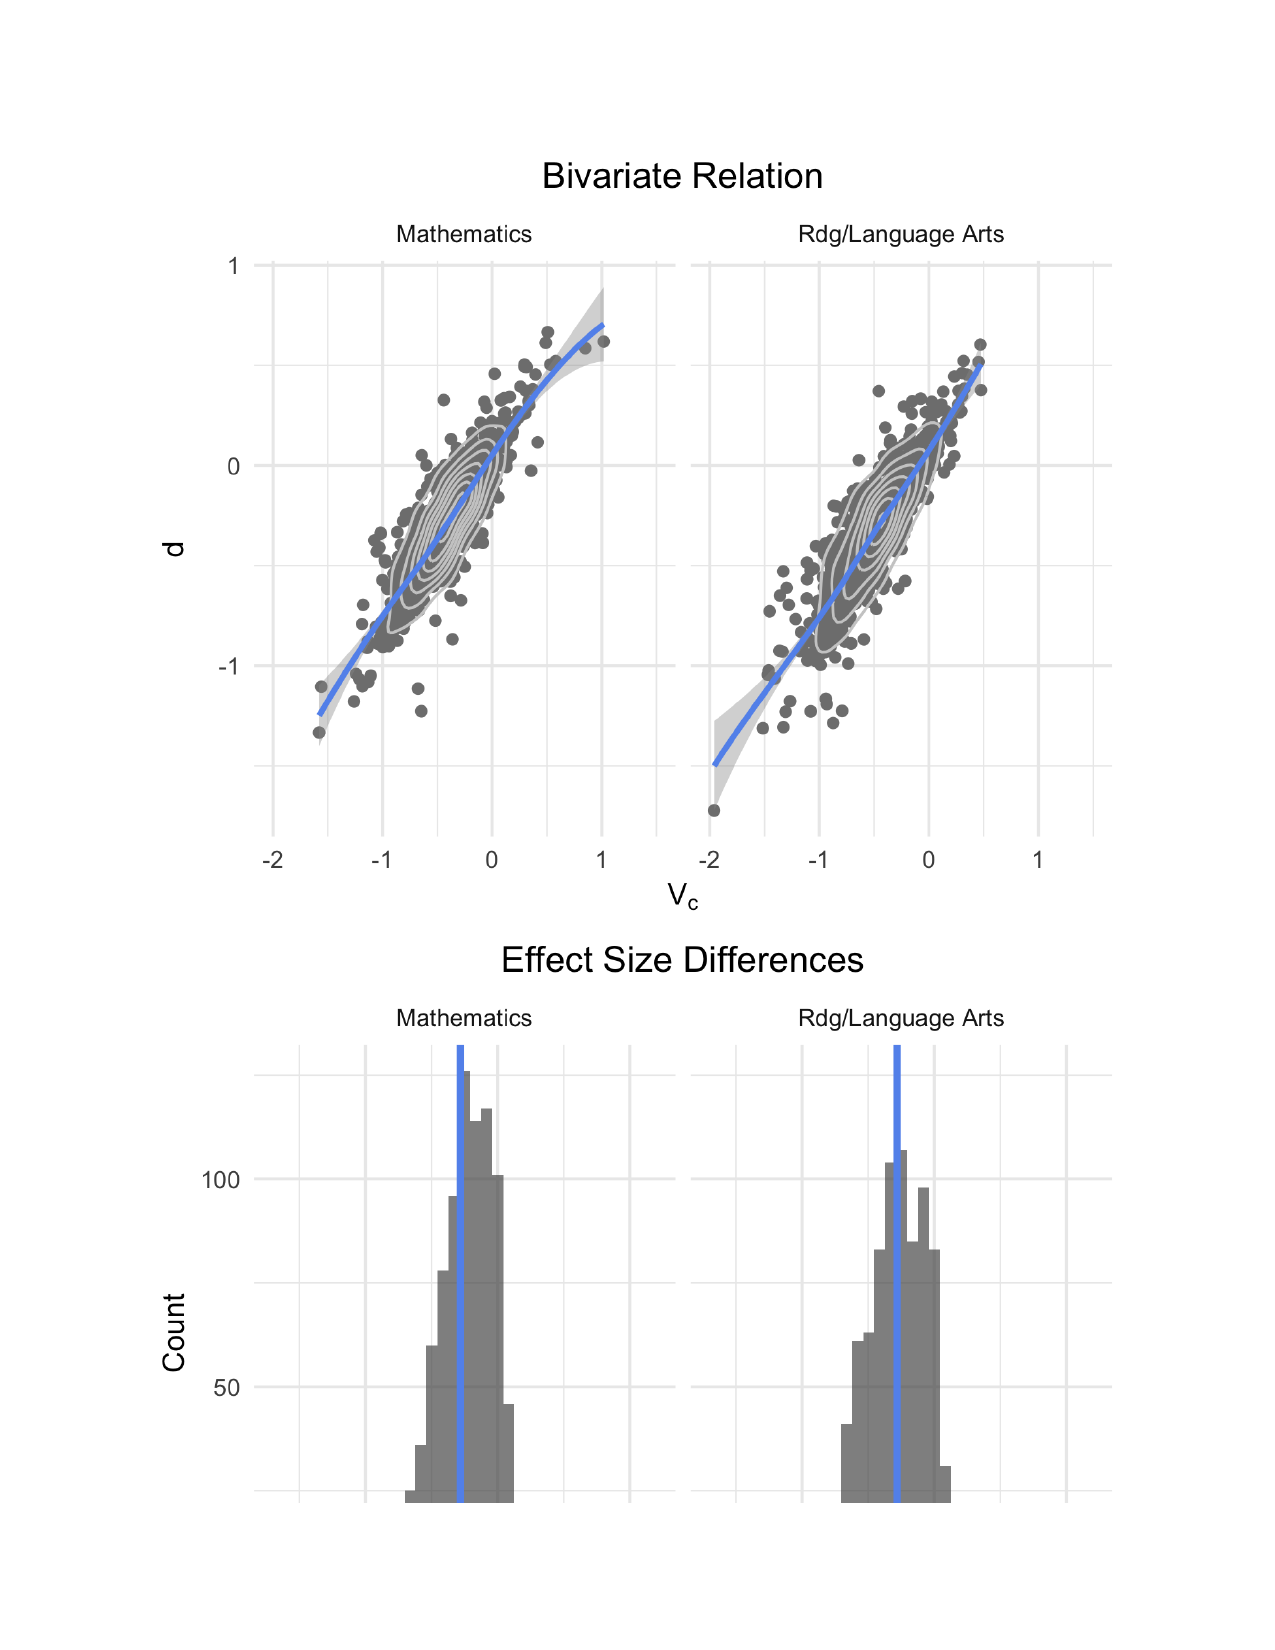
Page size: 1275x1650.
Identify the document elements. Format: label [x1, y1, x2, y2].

picture [147, 147, 1127, 1503]
